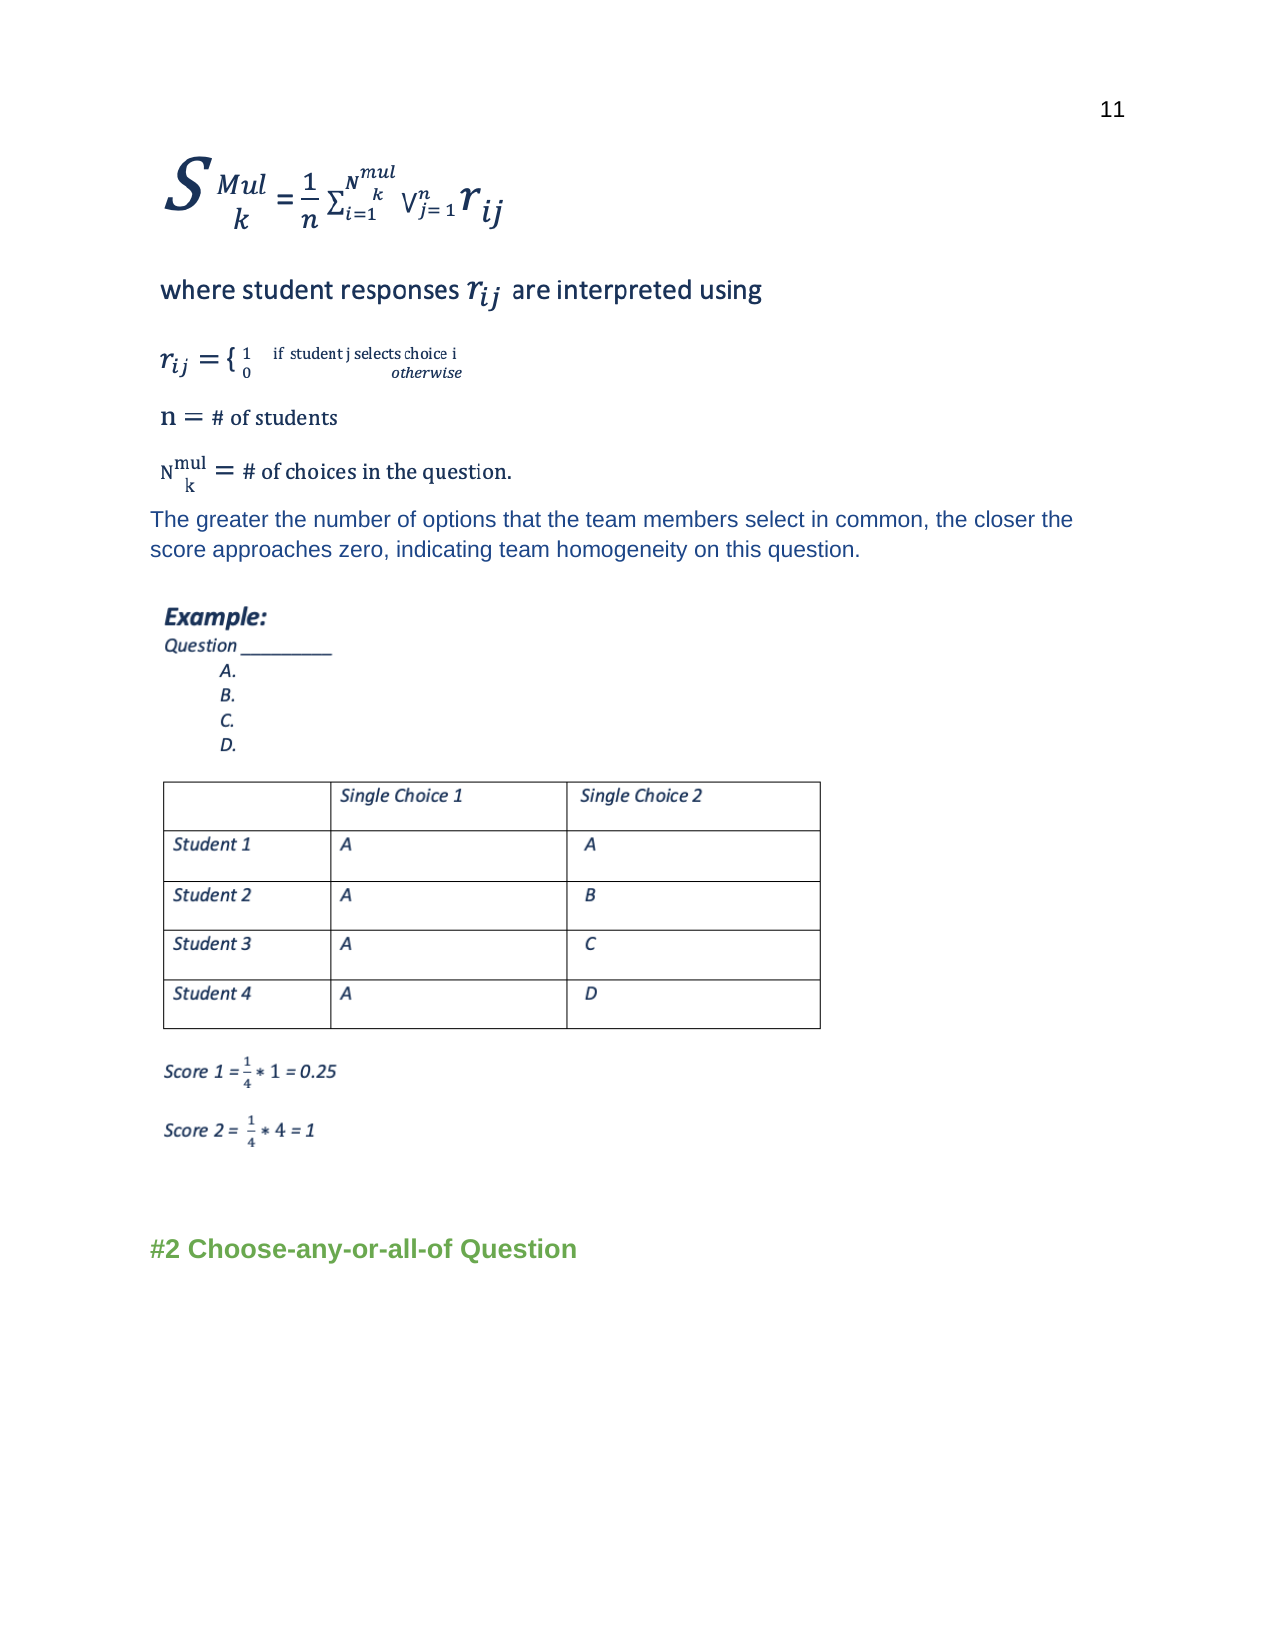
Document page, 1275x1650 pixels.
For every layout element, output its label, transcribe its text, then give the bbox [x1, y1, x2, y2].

picture [150, 602, 837, 1158]
text The greater the number of options that the team members select in common, the closer the score approaches zero, indicating team homogeneity on this question. [150, 506, 1125, 562]
text #2 Choose-any-or-all-of Question [150, 1233, 1125, 1265]
picture [150, 150, 770, 502]
